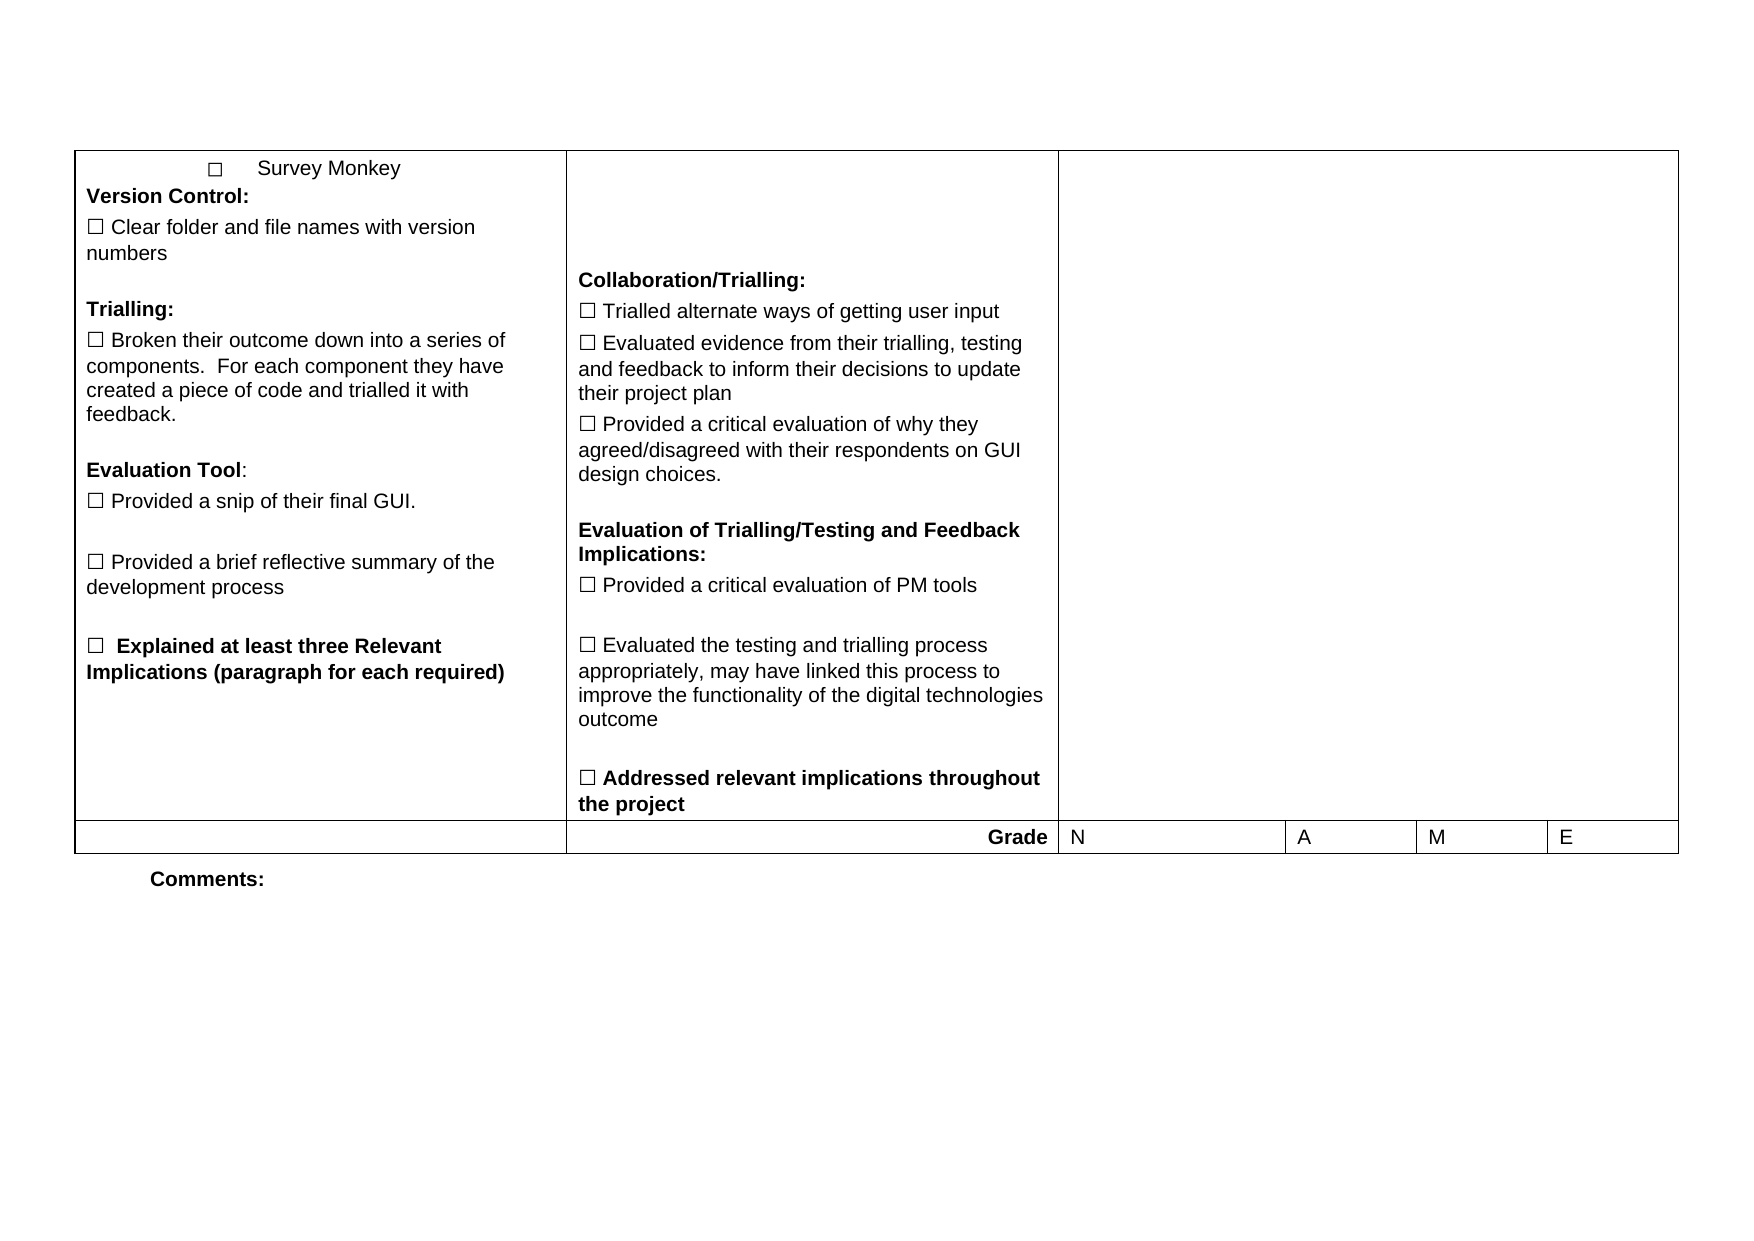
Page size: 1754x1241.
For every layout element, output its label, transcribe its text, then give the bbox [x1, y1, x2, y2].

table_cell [1059, 151, 1678, 820]
table_cell [76, 821, 566, 853]
table_cell A [1286, 821, 1416, 853]
text Comments: [150, 867, 1604, 891]
table_cell Grade [567, 821, 1058, 853]
table_cell E [1548, 821, 1678, 853]
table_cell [76, 151, 566, 820]
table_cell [567, 151, 1058, 820]
table_cell M [1417, 821, 1547, 853]
table_cell N [1059, 821, 1285, 853]
